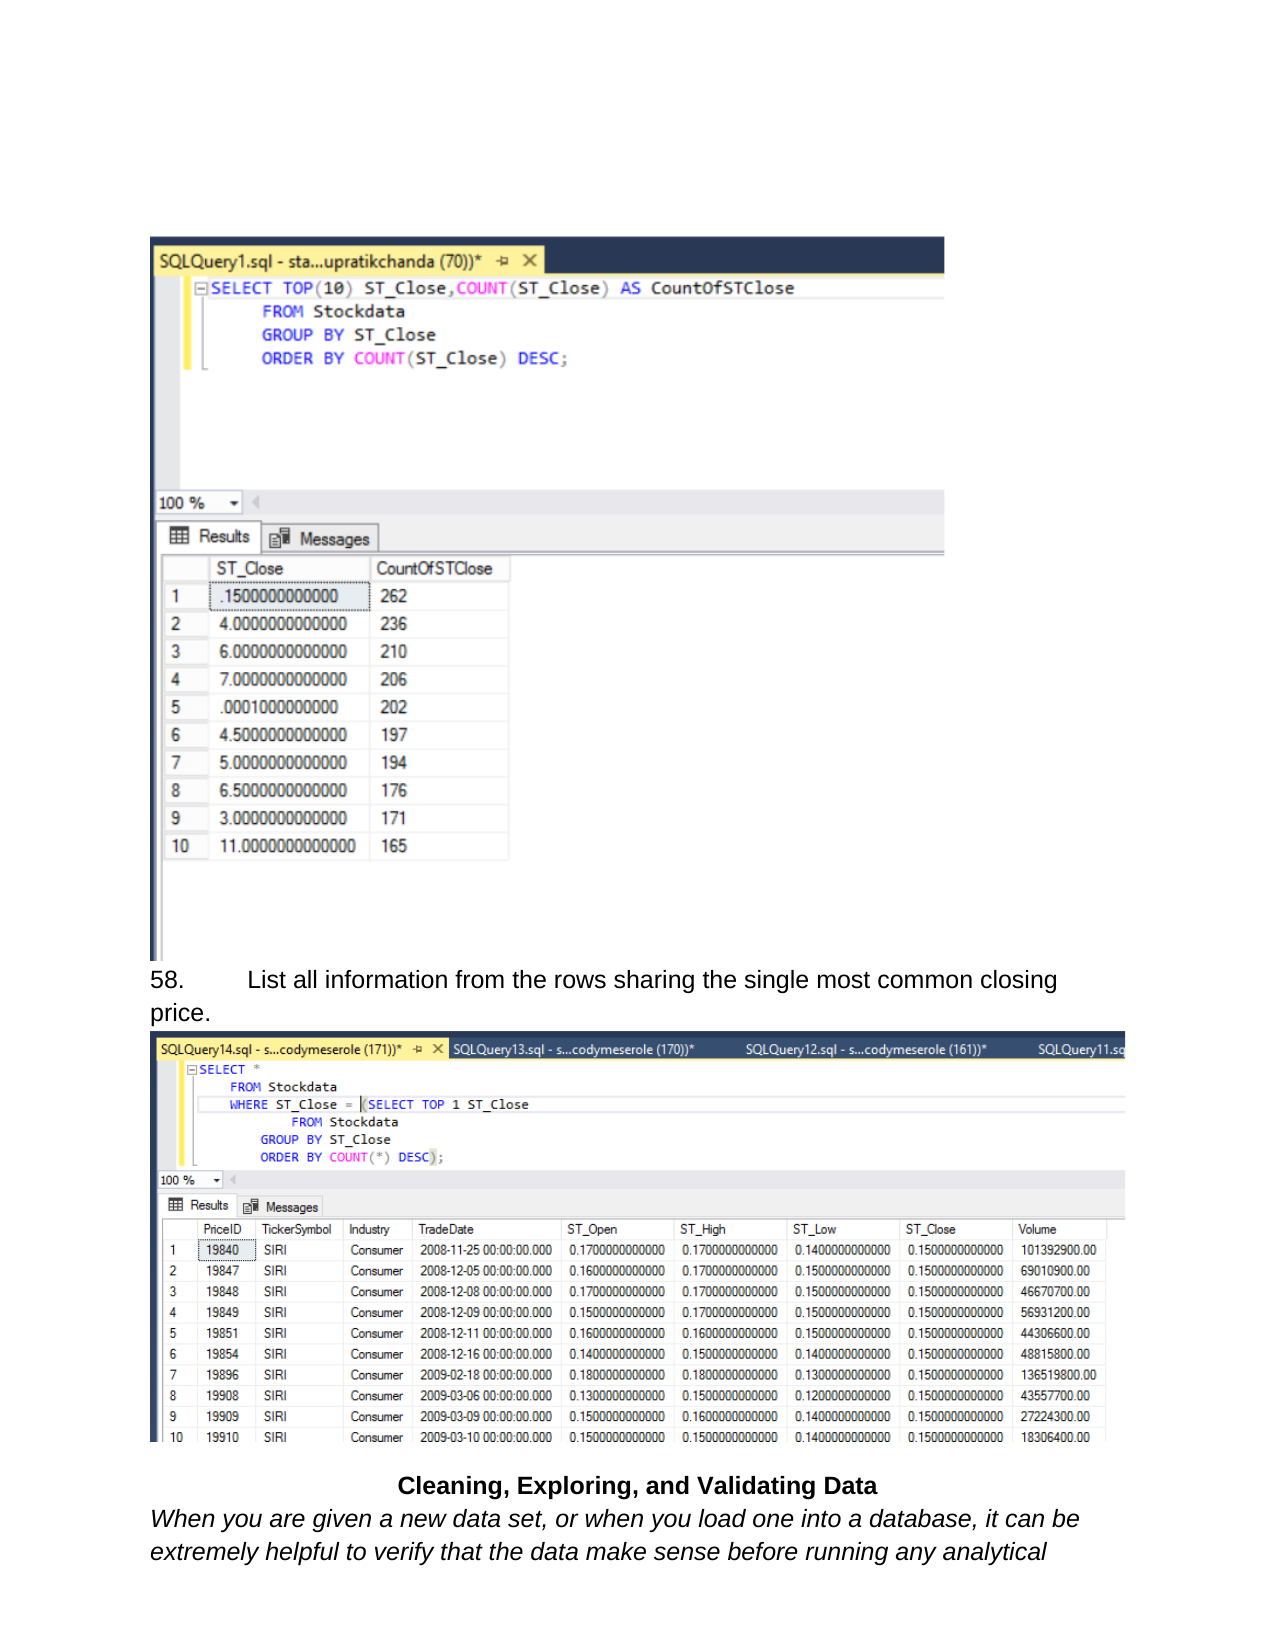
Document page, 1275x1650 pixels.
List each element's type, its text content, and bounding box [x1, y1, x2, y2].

text Cleaning, Exploring, and Validating Data [150, 1471, 1125, 1499]
text 58. List all information from the rows sharing the single most common closing price. [150, 965, 1125, 1027]
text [150, 1504, 1125, 1565]
picture [150, 236, 945, 961]
picture [150, 1031, 1125, 1442]
